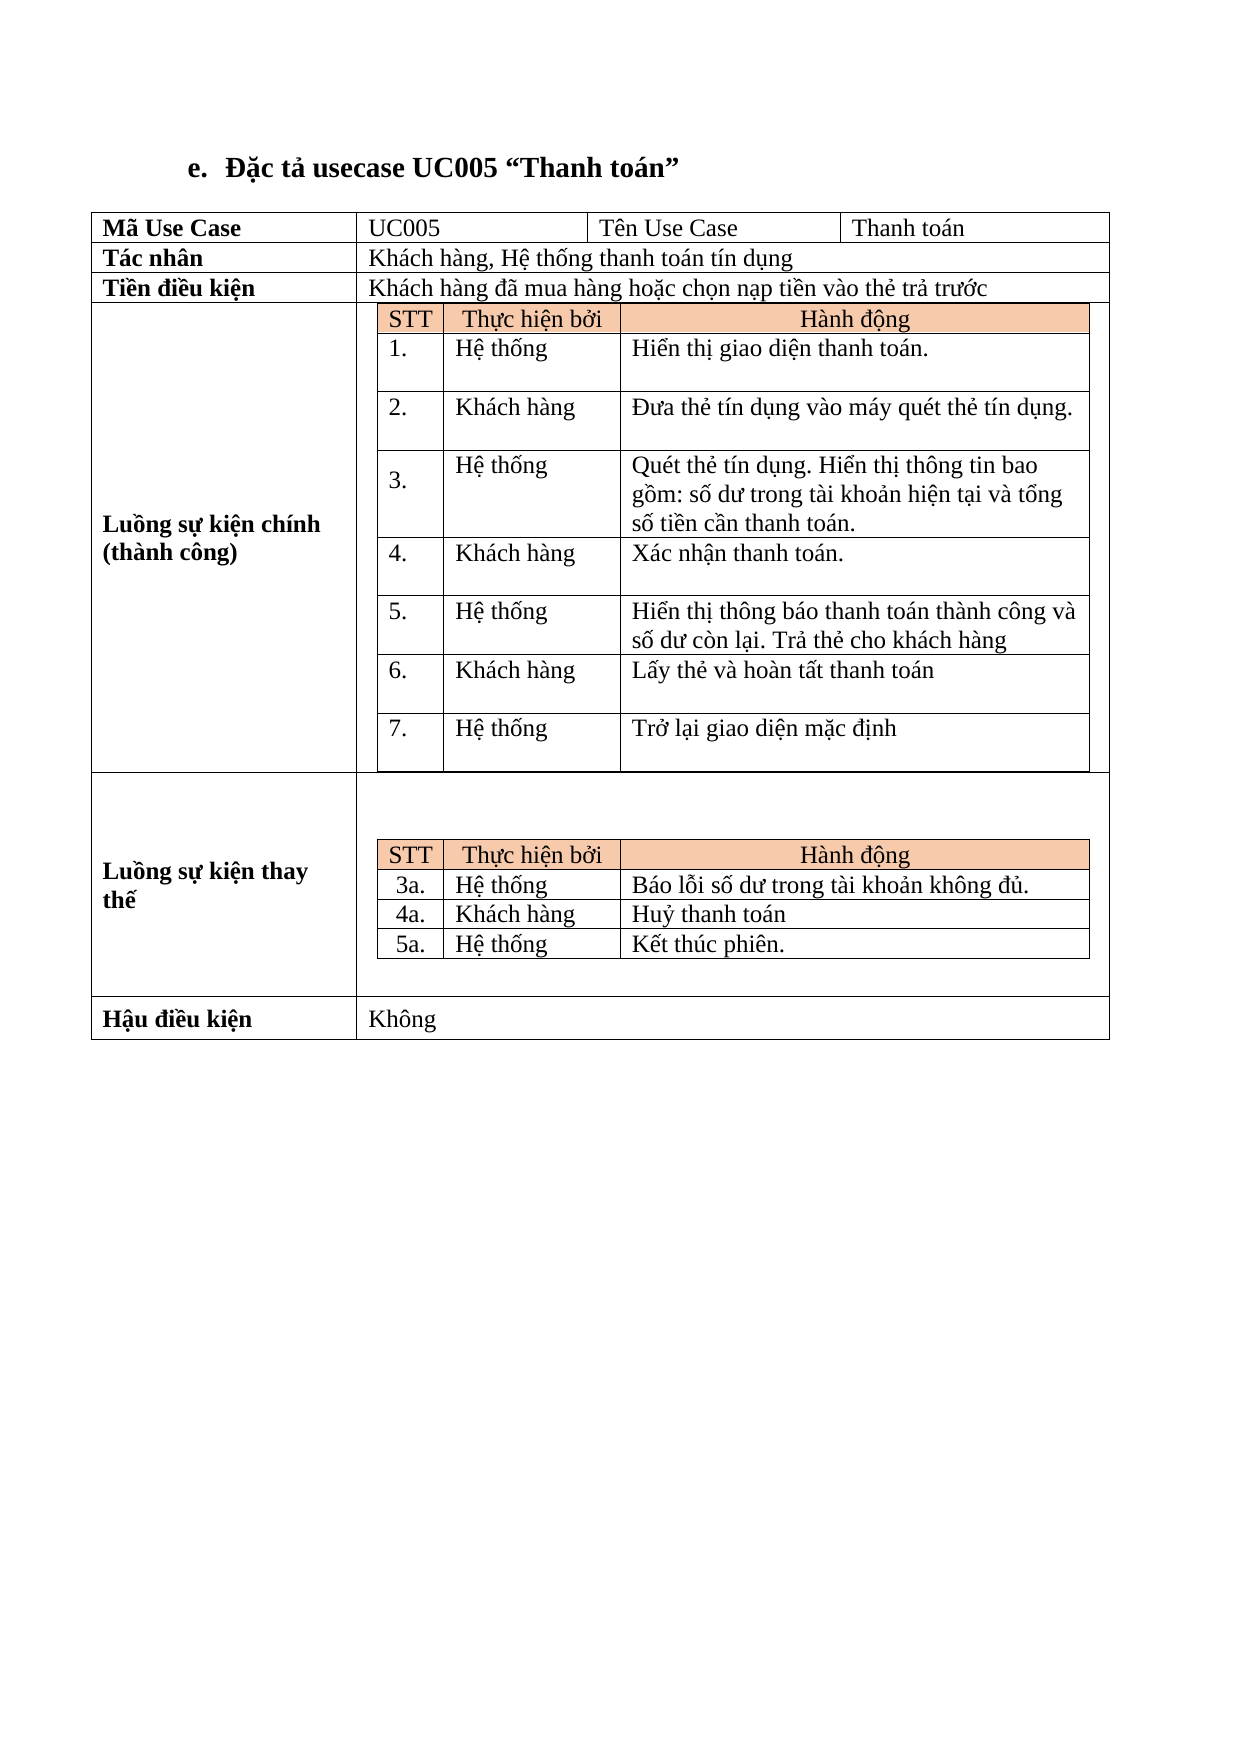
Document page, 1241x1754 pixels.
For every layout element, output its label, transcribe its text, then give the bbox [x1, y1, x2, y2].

table_cell Khách hàng, Hệ thống thanh toán tín dụng [357, 243, 1109, 272]
table_cell [621, 538, 1089, 595]
table_cell [621, 596, 1089, 654]
table_header Mã Use Case [92, 213, 356, 242]
table_cell [444, 334, 620, 391]
table_cell [1090, 303, 1109, 772]
table_header Thanh toán [841, 213, 1109, 242]
table_cell [621, 655, 1089, 713]
table_cell [357, 303, 377, 772]
table_cell Luồng sự kiện chính (thành công) [92, 303, 356, 772]
table_cell Luồng sự kiện thay thế [92, 773, 356, 996]
table_cell [378, 714, 443, 771]
table_cell [444, 596, 620, 654]
table_cell [444, 451, 620, 537]
table_cell [621, 392, 1089, 450]
table_cell [621, 451, 1089, 537]
table_cell Tác nhân [92, 243, 356, 272]
table_cell [357, 773, 1109, 996]
table_cell [378, 334, 443, 391]
table_cell [378, 655, 443, 713]
table_cell [444, 538, 620, 595]
table_header UC005 [357, 213, 587, 242]
table_cell Khách hàng đã mua hàng hoặc chọn nạp tiền vào thẻ trả trước [357, 273, 1109, 302]
table_cell Tiền điều kiện [92, 273, 356, 302]
table_cell [378, 538, 443, 595]
table_cell [444, 655, 620, 713]
table_cell [378, 451, 443, 537]
table_cell [621, 334, 1089, 391]
table_header Tên Use Case [588, 213, 840, 242]
table_cell [621, 714, 1089, 771]
table_cell [378, 392, 443, 450]
table_cell Hậu điều kiện [92, 997, 356, 1039]
table_cell [378, 596, 443, 654]
table_cell Không [357, 997, 1109, 1039]
table_cell [444, 392, 620, 450]
list Đặc tả usecase UC005 “Thanh toán” [187, 150, 1090, 183]
table_cell [444, 714, 620, 771]
